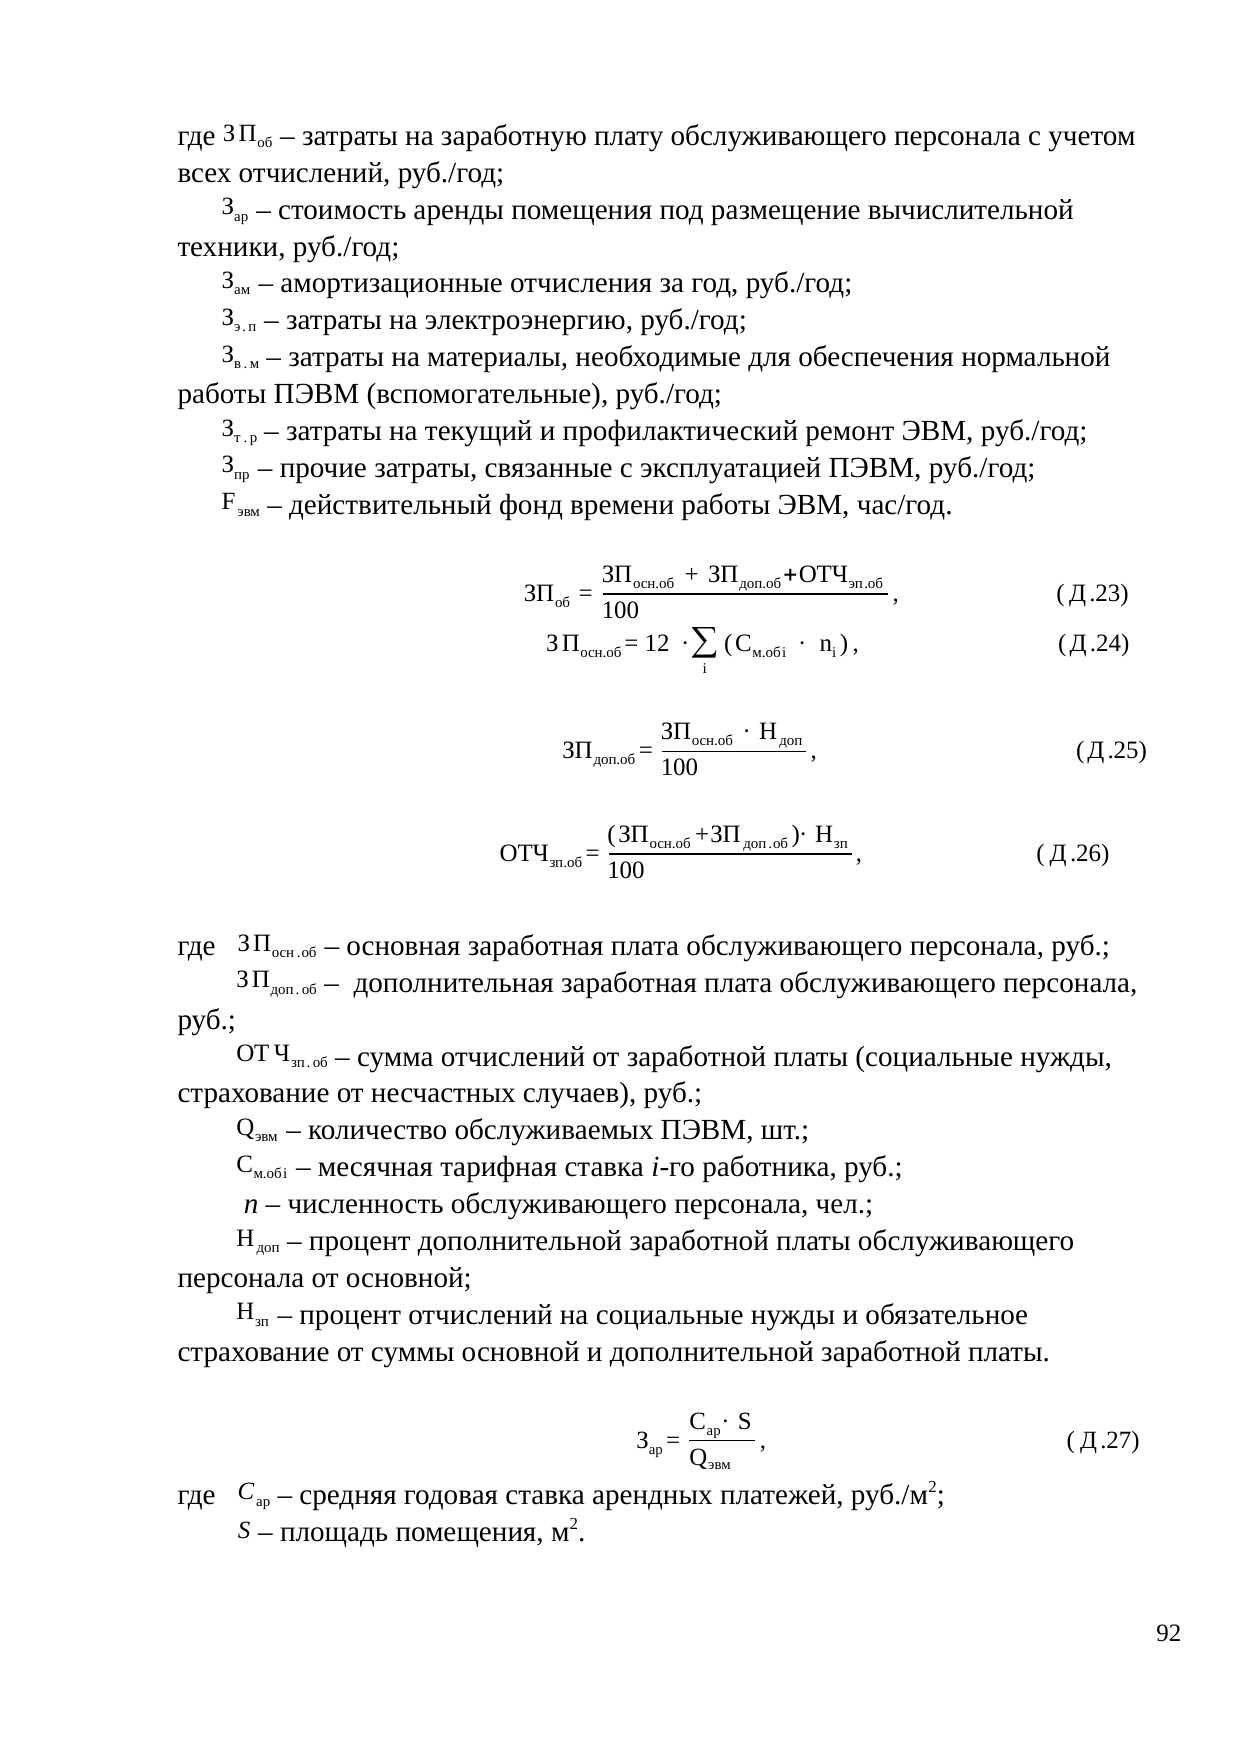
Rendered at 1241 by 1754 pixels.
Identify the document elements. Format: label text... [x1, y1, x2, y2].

text – затраты на текущий и профилактический ремонт ЭВМ, руб./год; [177, 413, 1181, 447]
text где – средняя годовая ставка арендных платежей, руб./м2; [177, 1477, 1181, 1511]
text – количество обслуживаемых ПЭВМ, шт.; [177, 1112, 1181, 1146]
text – процент дополнительной заработной платы обслуживающего персонала от основной; [177, 1223, 1181, 1293]
text – площадь помещения, м2. [177, 1514, 1181, 1547]
text – дополнительная заработная плата обслуживающего персонала, руб.; [177, 965, 1181, 1035]
text – процент отчислений на социальные нужды и обязательное страхование от суммы основной и дополнительной заработной платы. [177, 1297, 1181, 1367]
text – затраты на электроэнергию, руб./год; [177, 302, 1181, 336]
text – затраты на материалы, необходимые для обеспечения нормальной работы ПЭВМ (вспомогательные), руб./год; [177, 339, 1181, 410]
text где – основная заработная плата обслуживающего персонала, руб.; [177, 928, 1181, 962]
text n – численность обслуживающего персонала, чел.; [177, 1186, 1181, 1220]
text – сумма отчислений от заработной платы (социальные нужды, страхование от несчастных случаев), руб.; [177, 1039, 1181, 1109]
text где – затраты на заработную плату обслуживающего персонала с учетом всех отчислений, руб./год; [177, 118, 1181, 188]
text – амортизационные отчисления за год, руб./год; [177, 266, 1181, 299]
text – месячная тарифная ставка i-го работника, руб.; [177, 1149, 1181, 1183]
text – стоимость аренды помещения под размещение вычислительной техники, руб./год; [177, 192, 1181, 262]
text – прочие затраты, связанные с эксплуатацией ПЭВМ, руб./год; [177, 450, 1181, 483]
text – действительный фонд времени работы ЭВМ, час/год. [177, 487, 1181, 520]
